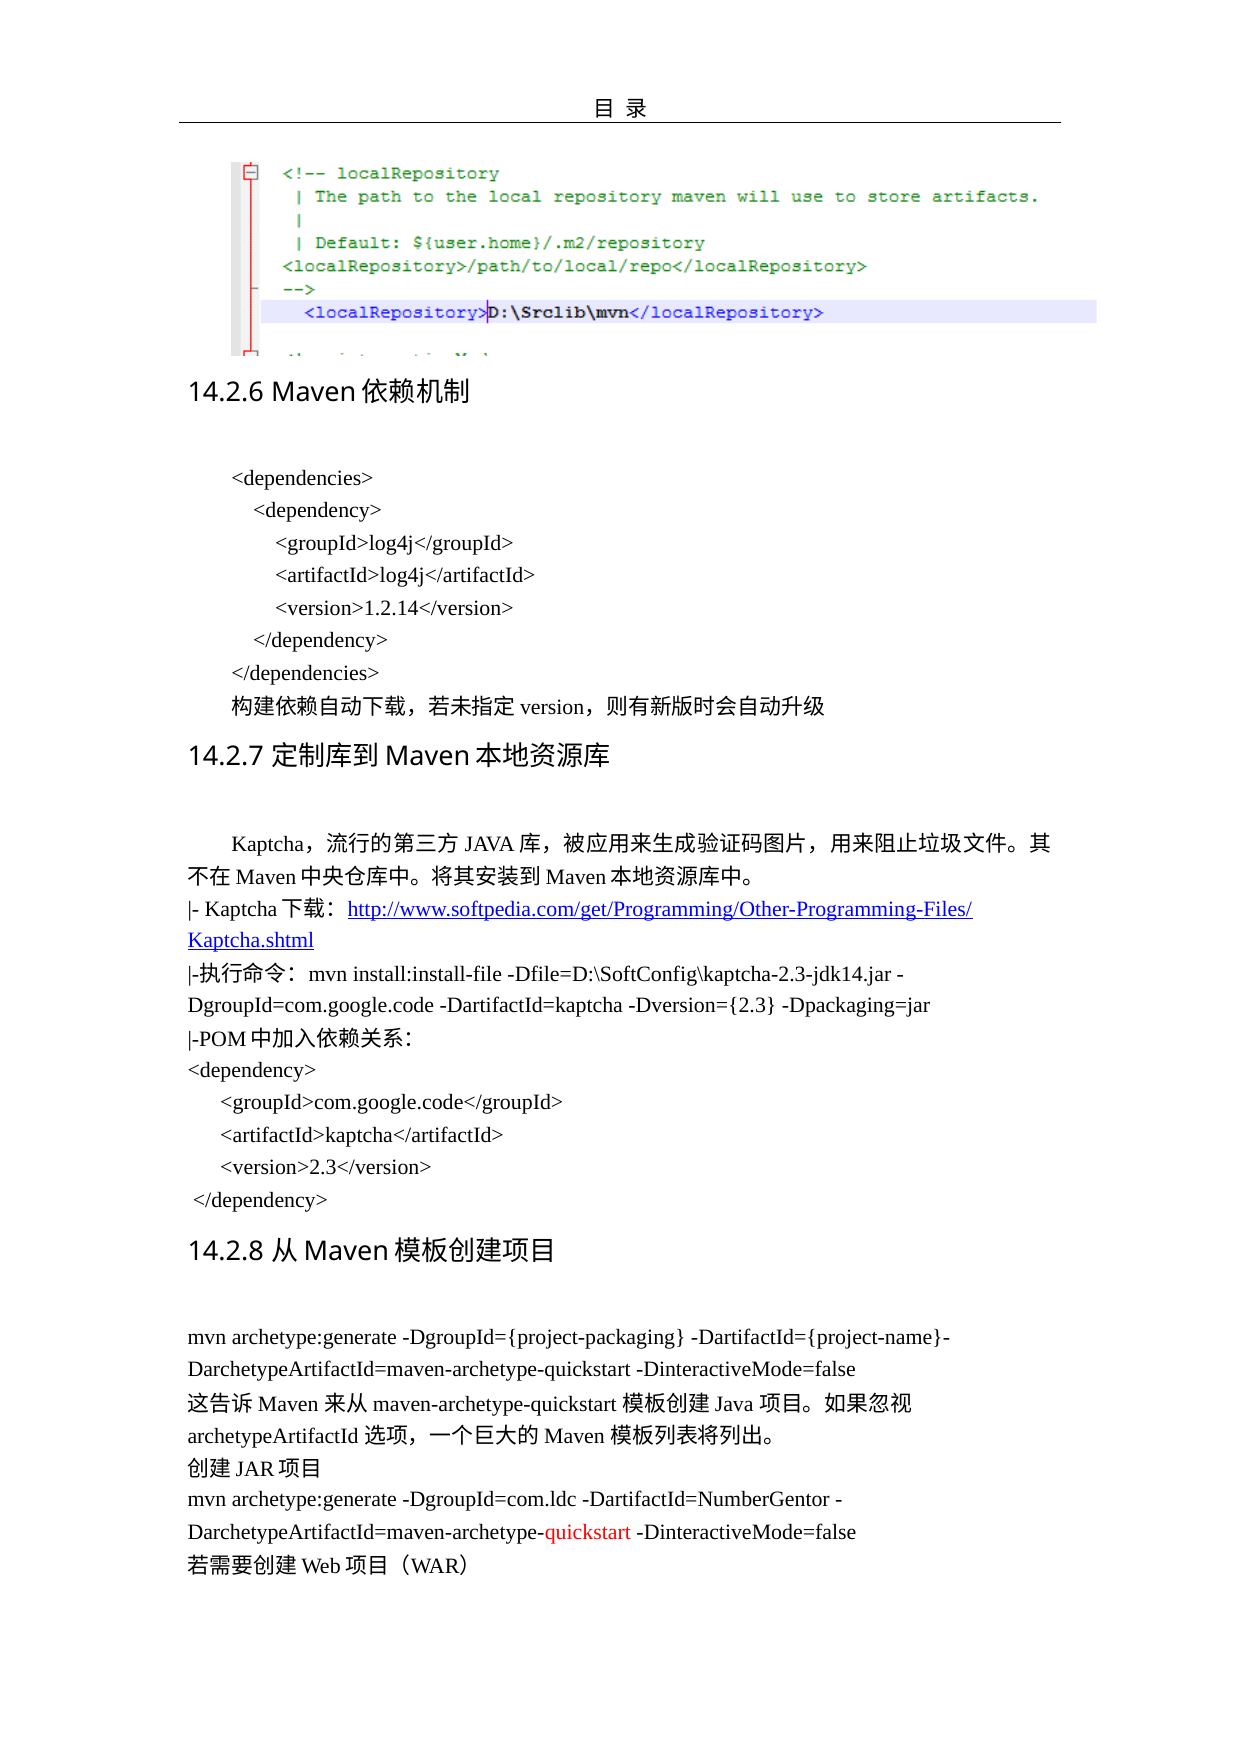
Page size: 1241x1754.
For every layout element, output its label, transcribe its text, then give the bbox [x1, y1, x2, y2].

text |-POM中加入依赖关系： [187, 1021, 1053, 1053]
text <artifactId>log4j</artifactId> [187, 559, 1053, 591]
subtitle 定制库到Maven本地资源库 [187, 721, 1053, 786]
text |-执行命令：mvn install:install-file -Dfile=D:\SoftConfig\kaptcha-2.3-jdk14.jar -DgroupId=com.google.code -DartifactId=kaptcha -Dversion={2.3} -Dpackaging=jar [187, 956, 1053, 1021]
text 这告诉 Maven 来从 maven-archetype-quickstart 模板创建 Java 项目。如果忽视 archetypeArtifactId 选项，一个巨大的 Maven 模板列表将列出。 [187, 1385, 1053, 1450]
text mvn archetype:generate -DgroupId=com.ldc -DartifactId=NumberGentor -DarchetypeArtifactId=maven-archetype-quickstart -DinteractiveMode=false [187, 1483, 1053, 1548]
text |- Kaptcha下载：http://www.softpedia.com/get/Programming/Other-Programming-Files/Kaptcha.shtml [187, 891, 1053, 956]
text 若需要创建Web项目（WAR） [187, 1548, 1053, 1580]
text <groupId>log4j</groupId> [187, 526, 1053, 559]
text </dependency> [187, 1183, 1053, 1216]
subtitle 从Maven模板创建项目 [187, 1216, 1053, 1281]
text mvn archetype:generate -DgroupId={project-packaging} -DartifactId={project-name}-DarchetypeArtifactId=maven-archetype-quickstart -DinteractiveMode=false [187, 1320, 1053, 1385]
text </dependencies> [187, 656, 1053, 689]
text <groupId>com.google.code</groupId> [187, 1086, 1053, 1118]
text <version>2.3</version> [187, 1151, 1053, 1183]
picture [231, 162, 1097, 356]
text Kaptcha，流行的第三方JAVA库，被应用来生成验证码图片，用来阻止垃圾文件。其不在Maven中央仓库中。将其安装到Maven本地资源库中。 [187, 826, 1053, 891]
text <dependency> [187, 1053, 1053, 1086]
text </dependency> [187, 624, 1053, 656]
text <artifactId>kaptcha</artifactId> [187, 1118, 1053, 1151]
text <dependencies> [187, 461, 1053, 494]
text 构建依赖自动下载，若未指定version，则有新版时会自动升级 [187, 689, 1053, 721]
text <version>1.2.14</version> [187, 591, 1053, 624]
text <dependency> [187, 494, 1053, 526]
text 创建JAR项目 [187, 1450, 1053, 1483]
subtitle Maven依赖机制 [187, 357, 1053, 422]
